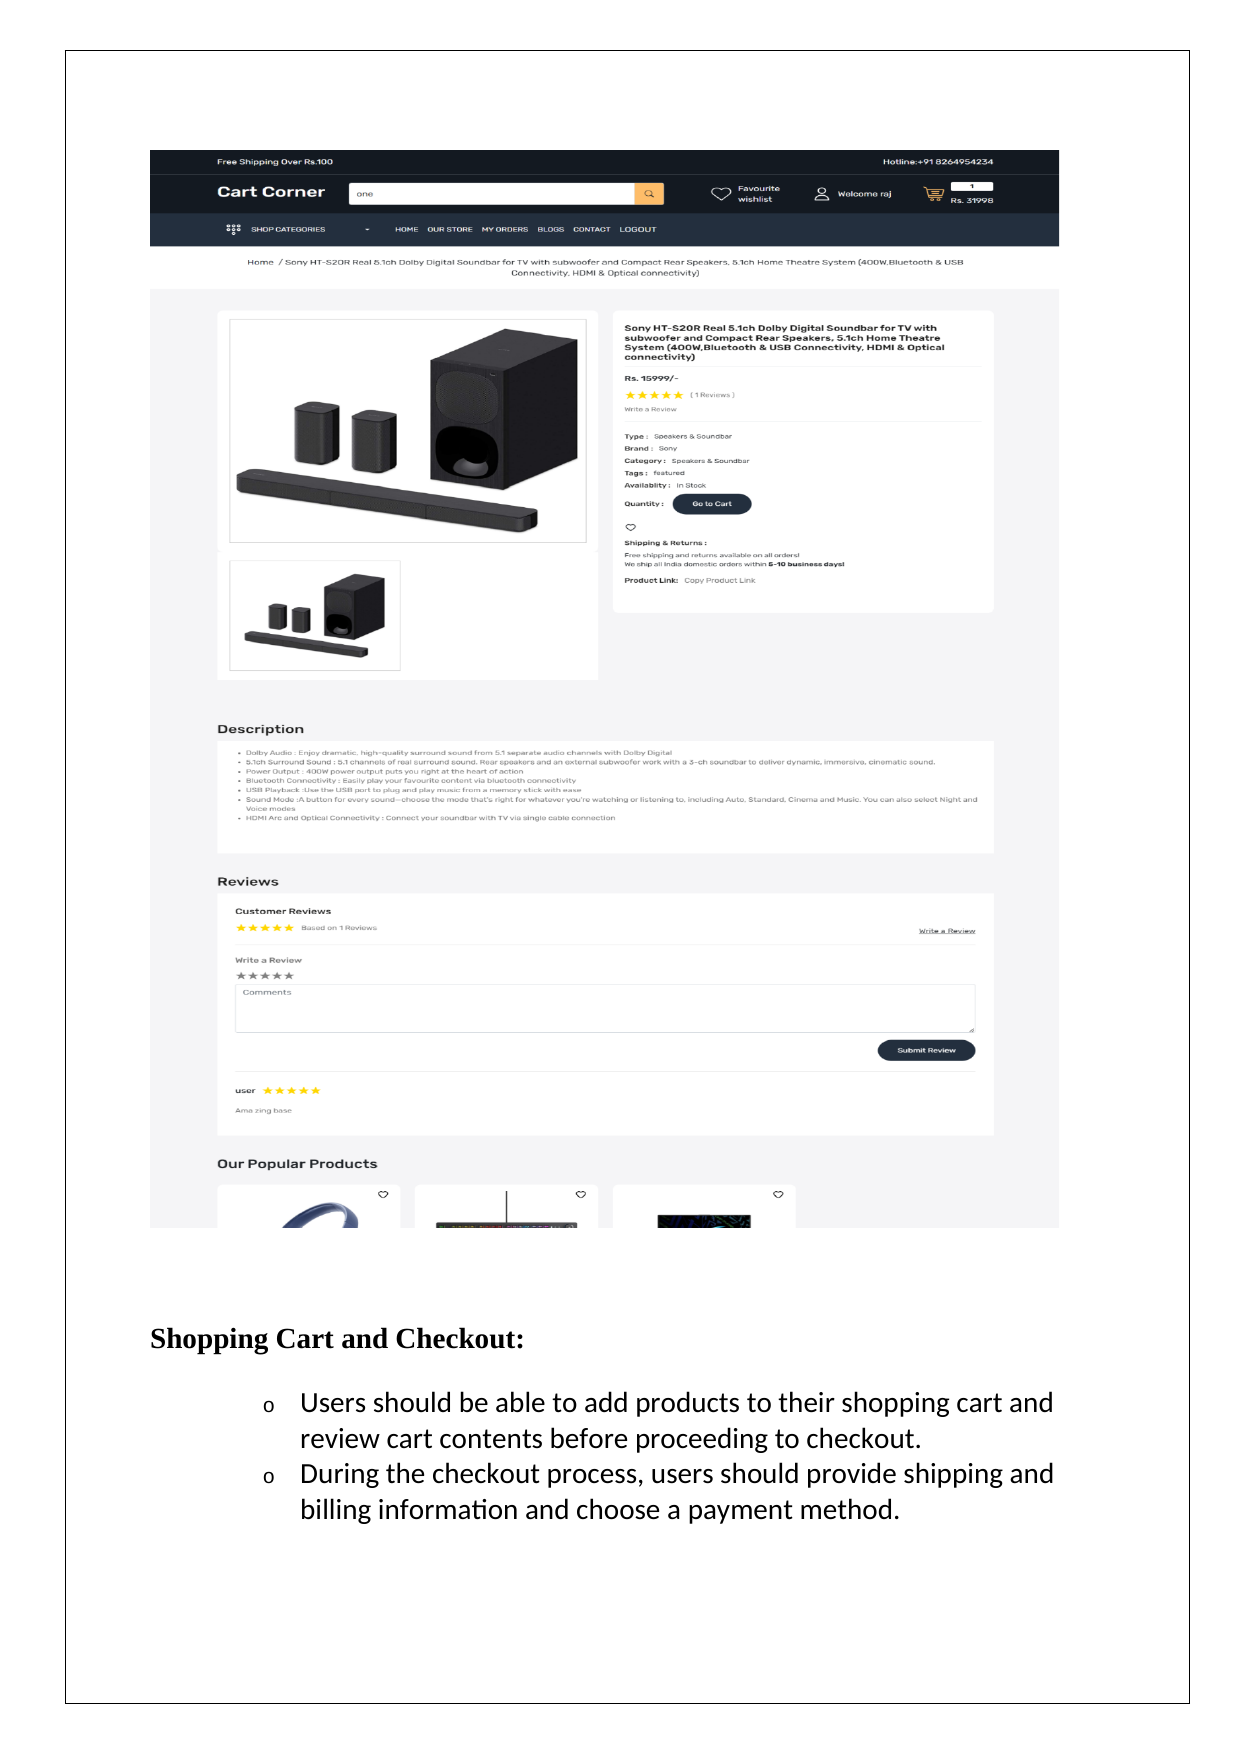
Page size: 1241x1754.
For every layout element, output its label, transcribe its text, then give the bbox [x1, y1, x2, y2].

text Shopping Cart and Checkout: [150, 1321, 1090, 1355]
list During the checkout process, users should provide shipping and billing information and choose a payment method. [262, 1455, 1090, 1527]
picture [150, 150, 1060, 1228]
list Users should be able to add products to their shopping cart and review cart contents before proceeding to checkout. [262, 1384, 1090, 1455]
